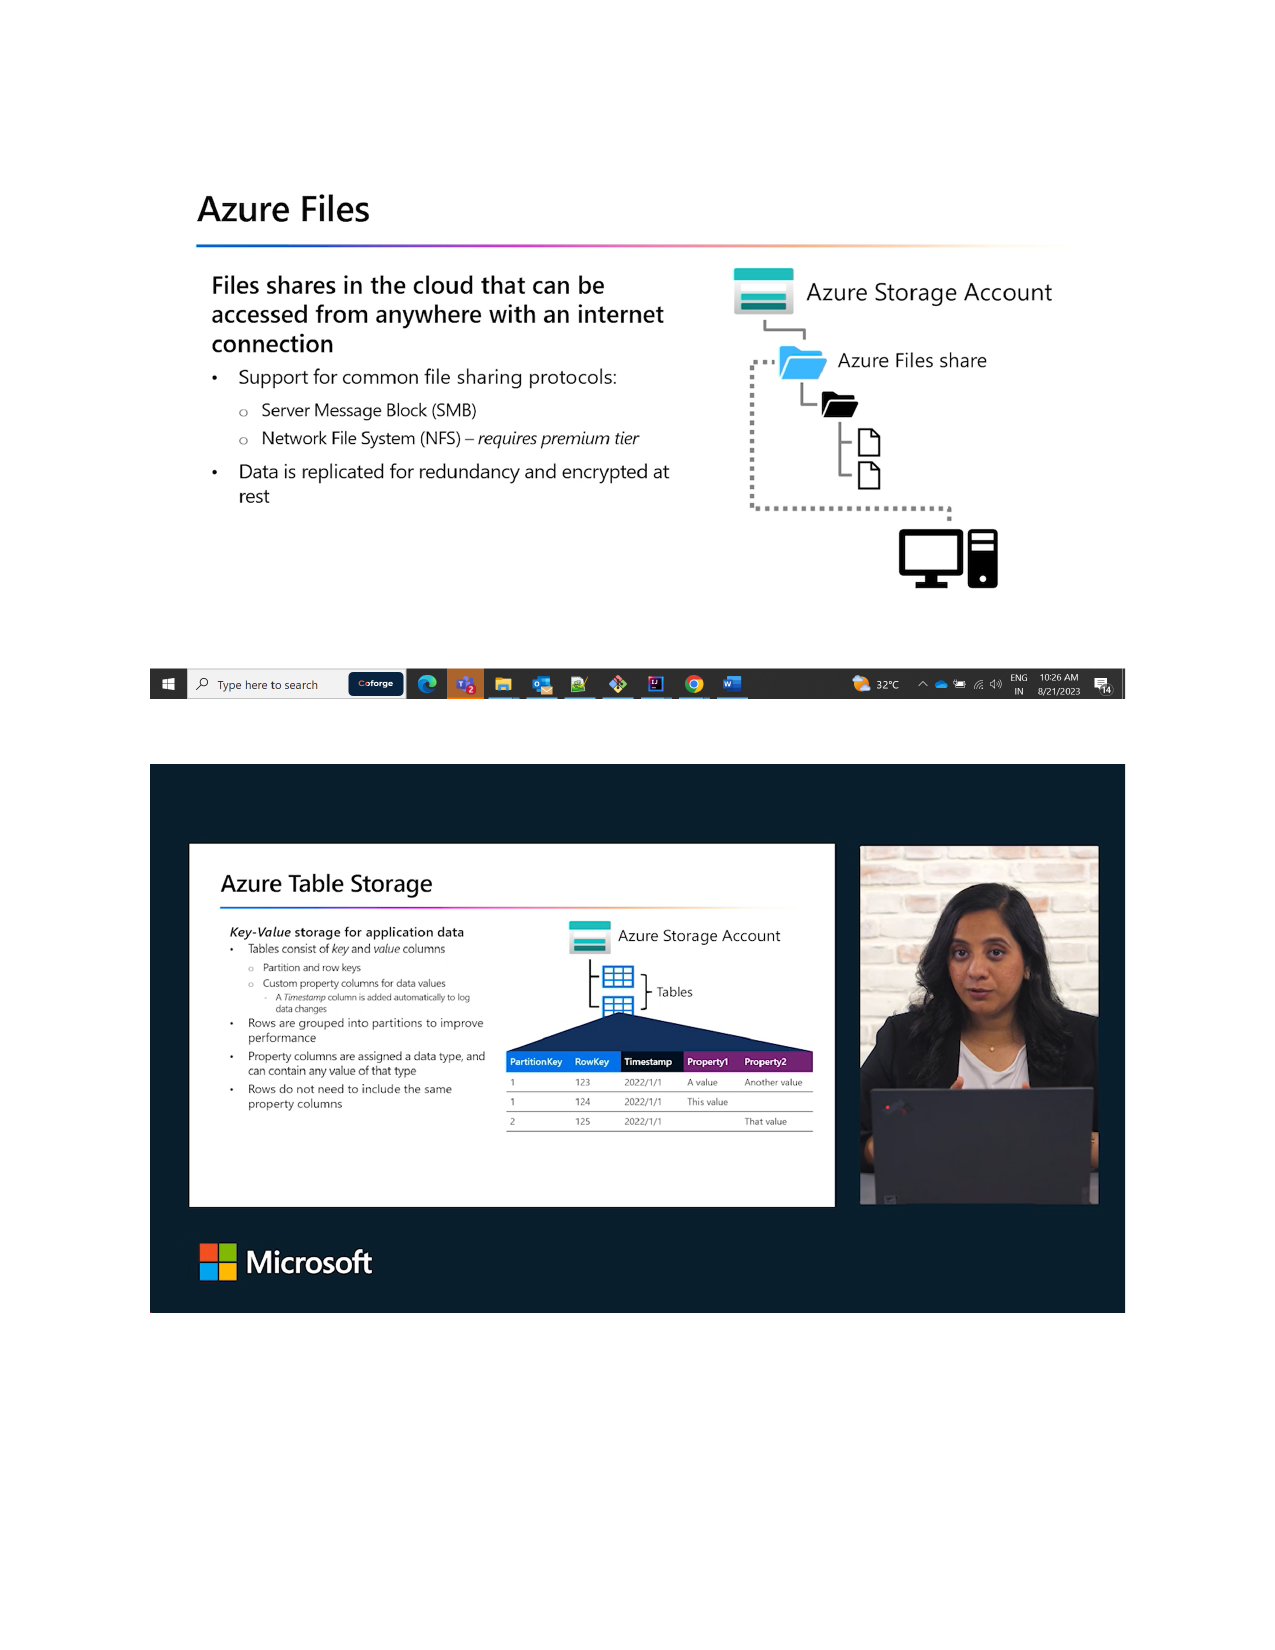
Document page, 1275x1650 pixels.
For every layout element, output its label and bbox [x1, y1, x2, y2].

picture [150, 764, 1125, 1313]
picture [150, 150, 1125, 699]
